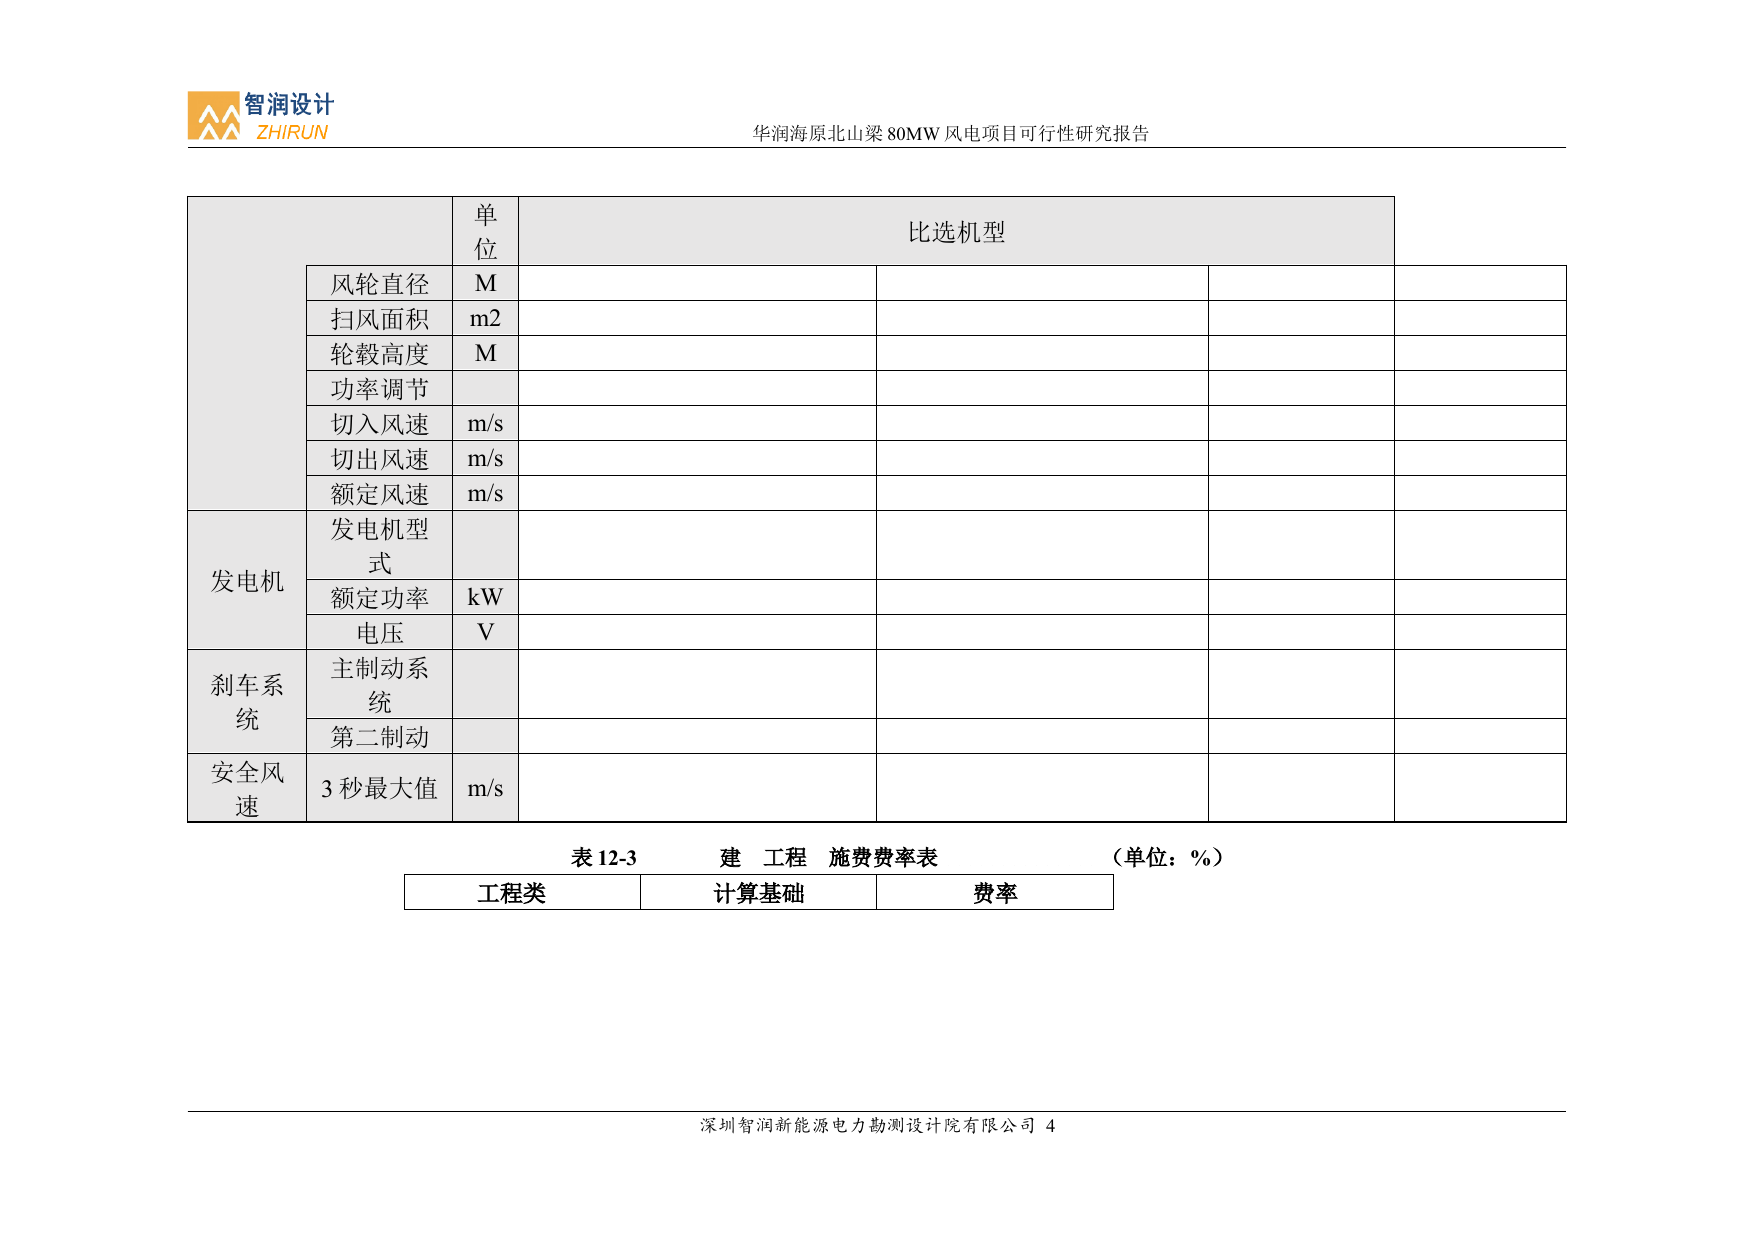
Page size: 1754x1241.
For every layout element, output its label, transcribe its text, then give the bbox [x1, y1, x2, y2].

table_cell [519, 476, 876, 509]
table_cell 3秒最大值 [307, 754, 452, 821]
table_cell [519, 266, 876, 299]
table_cell [1209, 301, 1394, 334]
table_cell [1395, 615, 1566, 648]
table_cell [1209, 266, 1394, 299]
table_cell [519, 511, 876, 578]
table_cell [1209, 580, 1394, 613]
table_cell [877, 406, 1208, 439]
table_cell [1395, 441, 1566, 474]
table_cell [1209, 511, 1394, 578]
table_header 工程类别 [405, 875, 640, 908]
table_cell [877, 754, 1208, 821]
table_cell [1395, 301, 1566, 334]
table_cell M [453, 336, 518, 369]
table_cell [1209, 719, 1394, 752]
table_cell 发电机型式 [307, 511, 452, 578]
table_cell V [453, 615, 518, 648]
table_cell [453, 511, 518, 578]
table_cell [519, 580, 876, 613]
table_cell [1395, 406, 1566, 439]
table_cell M [453, 266, 518, 299]
table_cell [1395, 476, 1566, 509]
table_cell [1209, 371, 1394, 404]
table_cell m/s [453, 441, 518, 474]
table_cell [877, 650, 1208, 717]
table_cell [877, 719, 1208, 752]
table_cell 第二制动 [307, 719, 452, 752]
table_cell [1209, 615, 1394, 648]
table_cell 主制动系统 [307, 650, 452, 717]
table_cell [1209, 754, 1394, 821]
table_cell 轮毂高度 [307, 336, 452, 369]
table_cell m/s [453, 406, 518, 439]
table_cell [877, 371, 1208, 404]
table_cell [519, 719, 876, 752]
table_header 计算基础 [641, 875, 876, 908]
table_cell [1395, 371, 1566, 404]
table_cell [1209, 441, 1394, 474]
table_cell [1395, 511, 1566, 578]
table_cell [453, 650, 518, 717]
table_cell [519, 754, 876, 821]
table_cell [877, 301, 1208, 334]
table_cell [1395, 754, 1566, 821]
table_cell [519, 336, 876, 369]
text 表12-3 建筑工程措施费费率表 （单位：%） [187, 839, 1566, 873]
table_cell m2 [453, 301, 518, 334]
table_cell 刹车系统 [188, 650, 306, 752]
table_cell [1209, 476, 1394, 509]
table_cell [877, 476, 1208, 509]
table_header 比选机型 [519, 197, 1394, 264]
table_cell [877, 511, 1208, 578]
table_header [188, 197, 452, 509]
table_cell [519, 615, 876, 648]
table_cell [519, 650, 876, 717]
table_cell [1395, 266, 1566, 299]
table_header 单位 [453, 197, 518, 264]
table_cell [519, 441, 876, 474]
table_cell 发电机 [188, 511, 306, 648]
table_header 费率 [877, 875, 1113, 908]
table_cell [519, 406, 876, 439]
table_cell [877, 441, 1208, 474]
table_cell [519, 371, 876, 404]
table_cell [1209, 650, 1394, 717]
table_cell [519, 301, 876, 334]
table_cell 切入风速 [307, 406, 452, 439]
table_cell 风轮直径 [307, 266, 452, 299]
table_cell [877, 615, 1208, 648]
table_cell [1395, 650, 1566, 717]
table_cell [1209, 406, 1394, 439]
table_cell 安全风速 [188, 754, 306, 821]
picture [187, 88, 335, 141]
table_cell 切出风速 [307, 441, 452, 474]
table_cell [1395, 580, 1566, 613]
table_cell m/s [453, 476, 518, 509]
table_cell 额定风速 [307, 476, 452, 509]
table_cell [453, 719, 518, 752]
table_cell 扫风面积 [307, 301, 452, 334]
table_cell [877, 266, 1208, 299]
table_cell [1395, 719, 1566, 752]
table_cell kW [453, 580, 518, 613]
table_cell [877, 336, 1208, 369]
table_cell 电压 [307, 615, 452, 648]
table_cell [877, 580, 1208, 613]
table_cell [1209, 336, 1394, 369]
table_cell 额定功率 [307, 580, 452, 613]
table_cell 功率调节 [307, 371, 452, 404]
table_cell [453, 371, 518, 404]
table_cell [1395, 336, 1566, 369]
table_cell m/s [453, 754, 518, 821]
